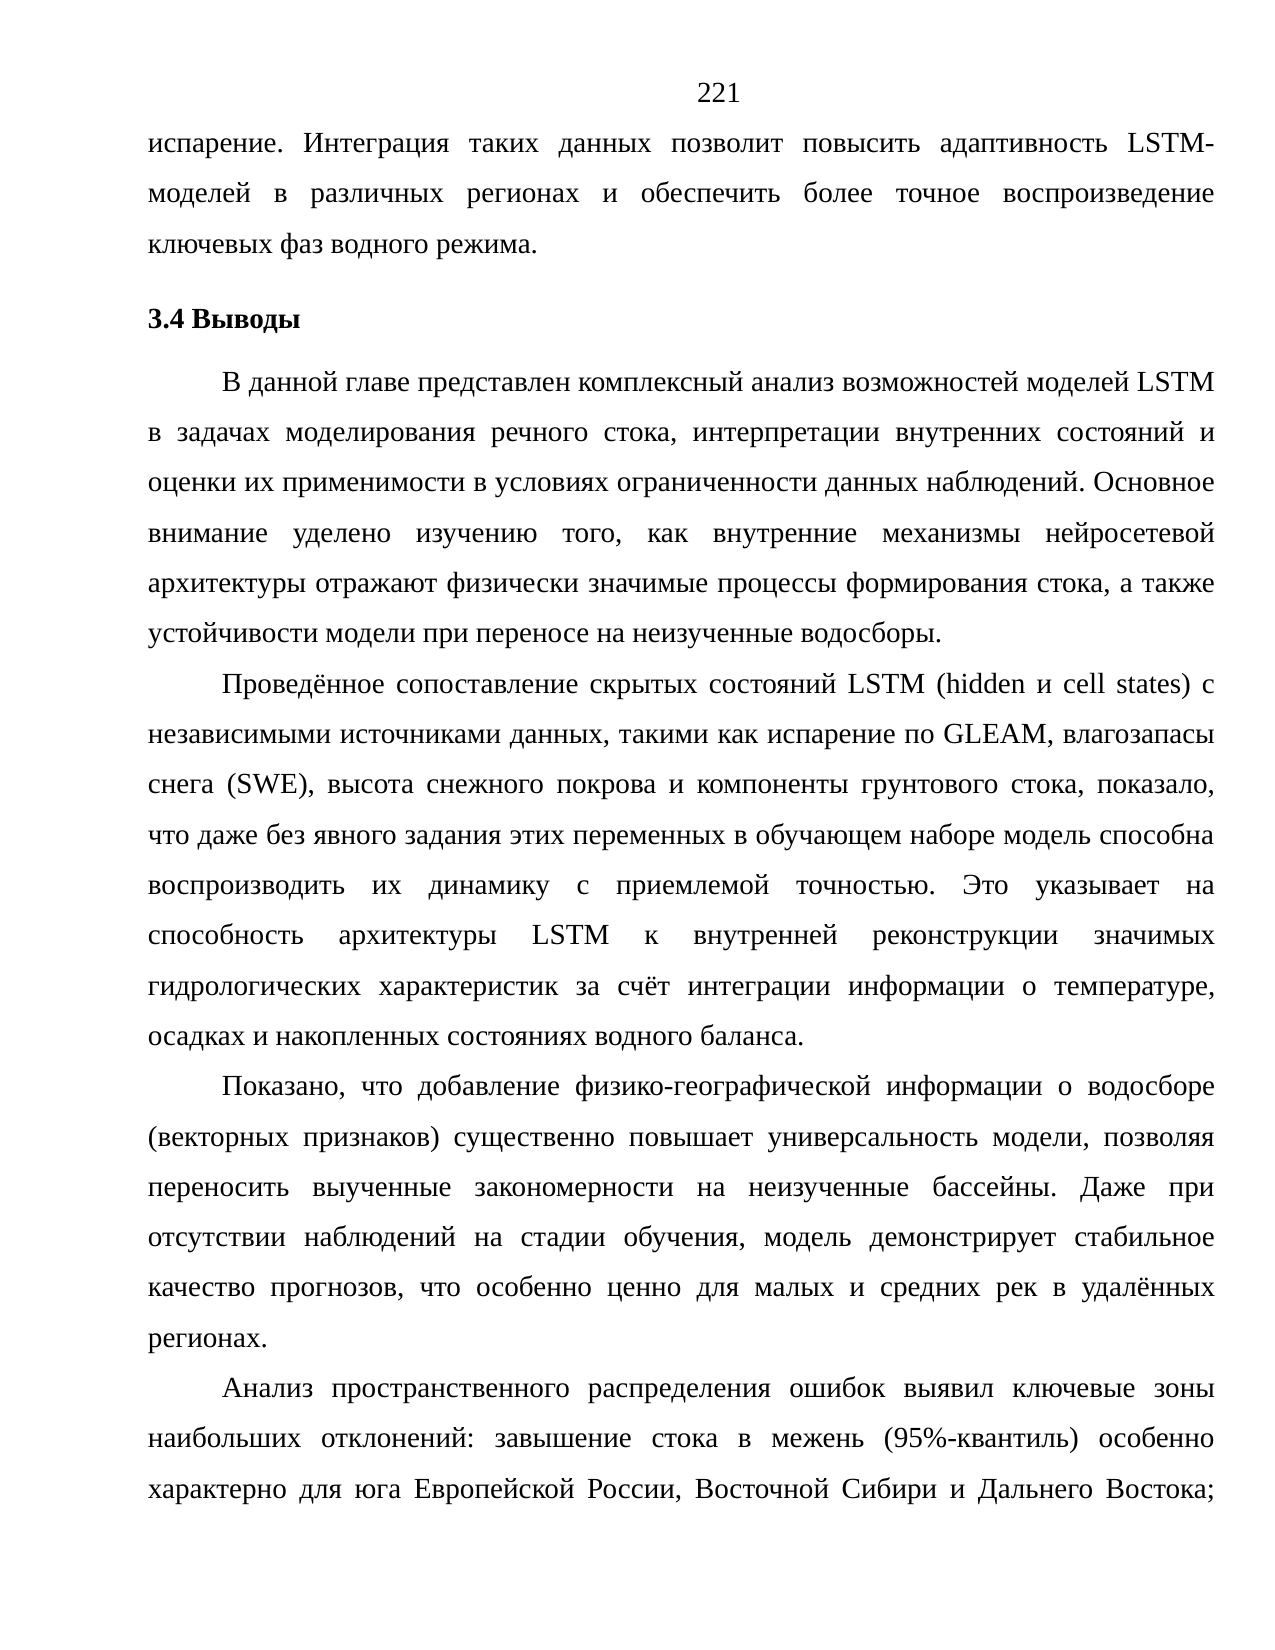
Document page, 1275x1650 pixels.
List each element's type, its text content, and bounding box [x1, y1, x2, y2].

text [148, 1370, 1216, 1504]
text Проведённое сопоставление скрытых состояний LSTM (hidden и cell states) с независимыми источниками данных, такими как испарение по GLEAM, влагозапасы снега (SWE), высота снежного покрова и компоненты грунтового стока, показало, что даже без явного задания этих переменных в обучающем наборе модель способна воспроизводить их динамику с приемлемой точностью. Это указывает на способность архитектуры LSTM к внутренней реконструкции значимых гидрологических характеристик за счёт интеграции информации о температуре, осадках и накопленных состояниях водного баланса. [148, 666, 1216, 1052]
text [148, 125, 1216, 259]
subtitle 3.4 Выводы [148, 301, 1216, 335]
text Показано, что добавление физико-географической информации о водосборе (векторных признаков) существенно повышает универсальность модели, позволяя переносить выученные закономерности на неизученные бассейны. Даже при отсутствии наблюдений на стадии обучения, модель демонстрирует стабильное качество прогнозов, что особенно ценно для малых и средних рек в удалённых регионах. [148, 1068, 1216, 1353]
text В данной главе представлен комплексный анализ возможностей моделей LSTM в задачах моделирования речного стока, интерпретации внутренних состояний и оценки их применимости в условиях ограниченности данных наблюдений. Основное внимание уделено изучению того, как внутренние механизмы нейросетевой архитектуры отражают физически значимые процессы формирования стока, а также устойчивости модели при переносе на неизученные водосборы. [148, 364, 1216, 649]
